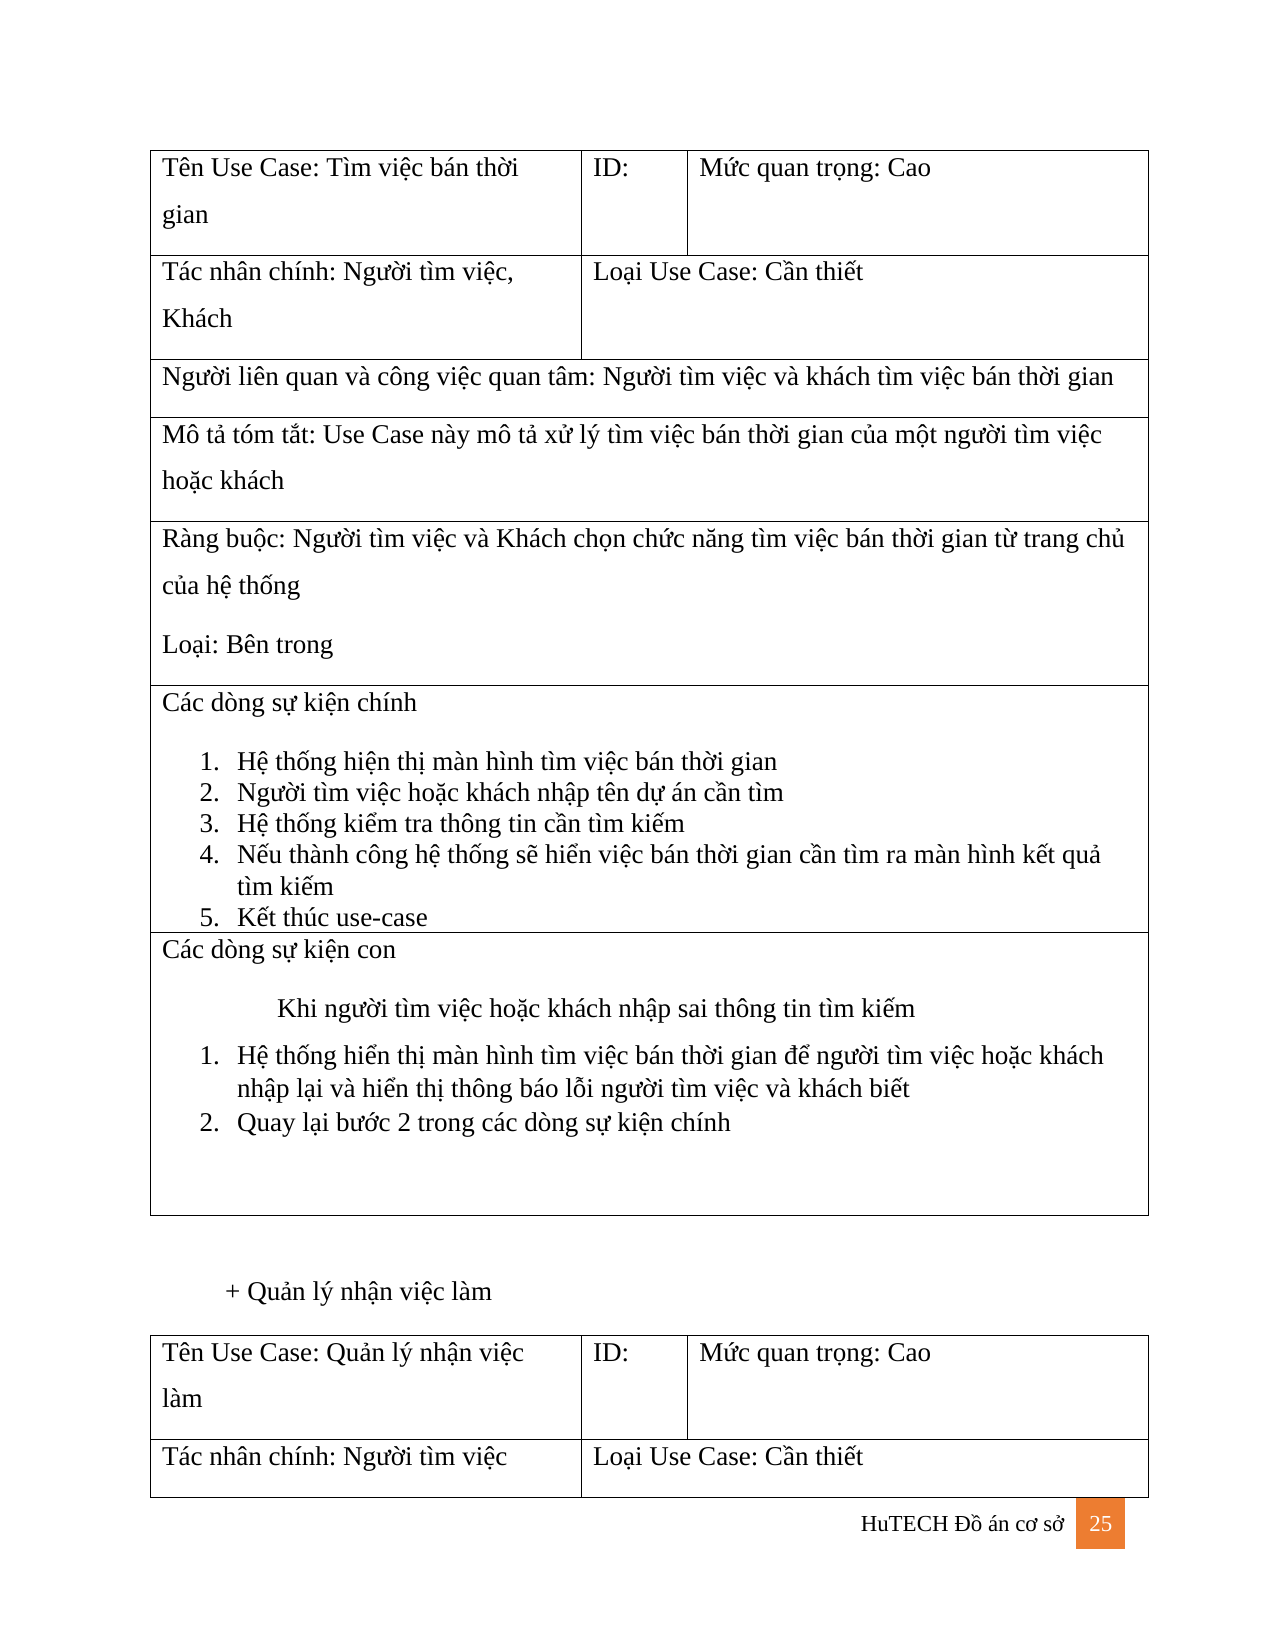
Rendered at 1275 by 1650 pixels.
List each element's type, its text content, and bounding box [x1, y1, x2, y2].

table_cell Các dòng sự kiện con Khi người tìm việc hoặc khách nhập sai thông tin tìm kiếm Hệ thống hiển thị màn hình tìm việc bán thời gian để người tìm việc hoặc khách nhập lại và hiển thị thông báo lỗi người tìm việc và khách biết Quay lại bước 2 trong các dòng sự kiện chính [151, 933, 1148, 1215]
table_header Mức quan trọng: Cao [688, 1336, 1148, 1439]
table_cell Người liên quan và công việc quan tâm: Người tìm việc và khách tìm việc bán thời gian [151, 360, 1148, 417]
table_cell Tác nhân chính: Người tìm việc [151, 1440, 581, 1497]
table_cell Loại Use Case: Cần thiết [582, 1440, 1148, 1497]
table_header Mức quan trọng: Cao [688, 151, 1148, 254]
table_cell Mô tả tóm tắt: Use Case này mô tả xử lý tìm việc bán thời gian của một người tìm việc hoặc khách [151, 418, 1148, 521]
table_header Tên Use Case: Quản lý nhận việc làm [151, 1336, 581, 1439]
table_header Tên Use Case: Tìm việc bán thời gian [151, 151, 581, 254]
table_cell Tác nhân chính: Người tìm việc, Khách [151, 256, 581, 359]
text + Quản lý nhận việc làm [150, 1276, 1125, 1307]
table_cell Ràng buộc: Người tìm việc và Khách chọn chức năng tìm việc bán thời gian từ trang chủ của hệ thống Loại: Bên trong [151, 522, 1148, 685]
table_cell Loại Use Case: Cần thiết [582, 256, 1148, 359]
table_header ID: [582, 1336, 687, 1439]
table_cell Các dòng sự kiện chính Hệ thống hiện thị màn hình tìm việc bán thời gian Người tìm việc hoặc khách nhập tên dự án cần tìm Hệ thống kiểm tra thông tin cần tìm kiếm Nếu thành công hệ thống sẽ hiển việc bán thời gian cần tìm ra màn hình kết quả tìm kiếm Kết thúc use-case [151, 686, 1148, 932]
table_header ID: [582, 151, 687, 254]
